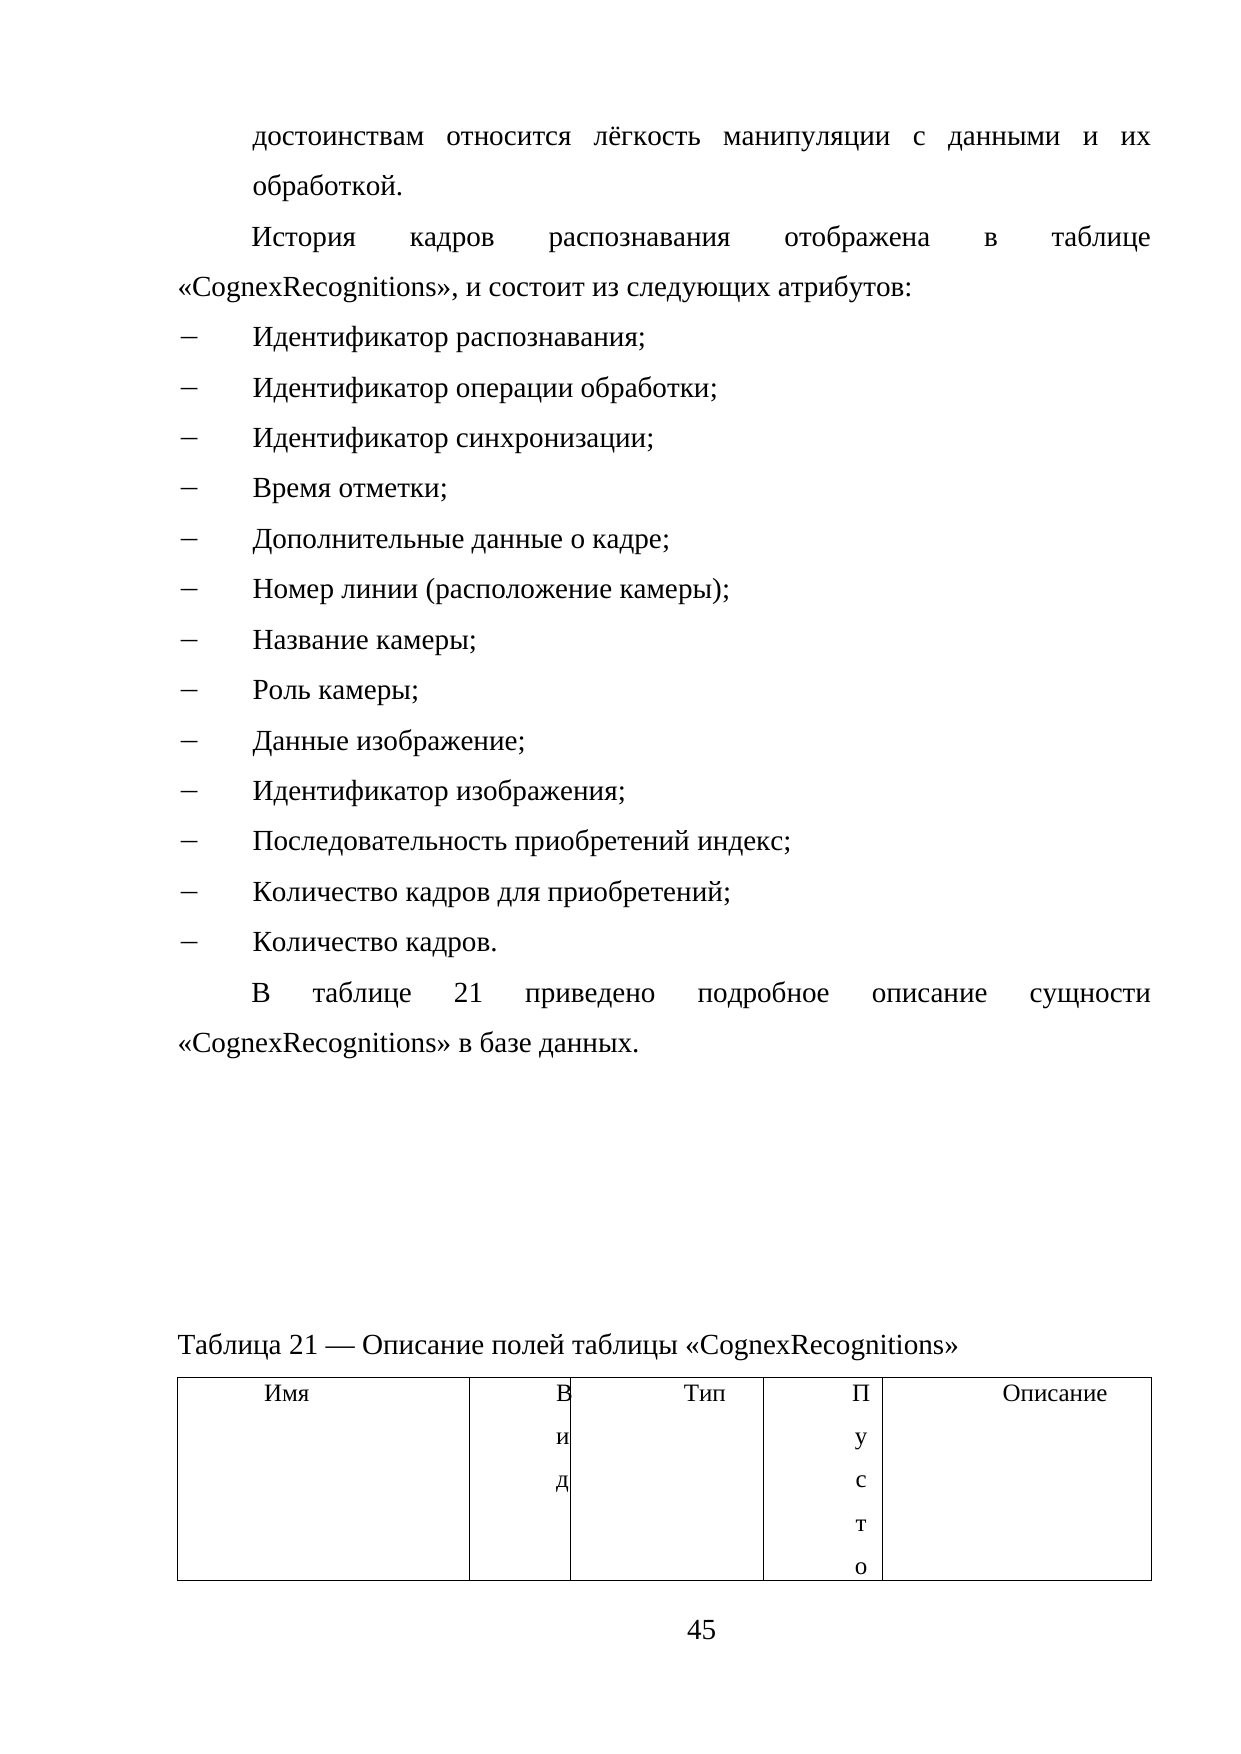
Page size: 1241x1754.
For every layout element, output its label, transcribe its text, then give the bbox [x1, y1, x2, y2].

text История кадров распознавания отображена в таблице «CognexRecognitions», и состоит из следующих атрибутов: [177, 219, 1152, 303]
table_header Пустое значение [764, 1378, 882, 1579]
table_header Имя [178, 1378, 469, 1579]
text В таблице 21 приведено подробное описание сущности «CognexRecognitions» в базе данных. [177, 975, 1152, 1059]
list Количество кадров для приобретений; [177, 874, 1152, 908]
list Время отметки; [177, 471, 1152, 504]
list Данные изображение; [177, 723, 1152, 756]
list Количество кадров. [177, 924, 1152, 958]
list Идентификатор синхронизации; [177, 420, 1152, 454]
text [252, 118, 1152, 202]
list Идентификатор изображения; [177, 773, 1152, 807]
list Последовательность приобретений индекс; [177, 823, 1152, 857]
table_header Описание [883, 1378, 1151, 1579]
list Идентификатор распознавания; [177, 319, 1152, 353]
list Название камеры; [177, 622, 1152, 656]
list Номер линии (расположение камеры); [177, 571, 1152, 605]
table_header Тип [571, 1378, 763, 1579]
list Идентификатор операции обработки; [177, 370, 1152, 403]
table_header Вид [470, 1378, 570, 1579]
list Дополнительные данные о кадре; [177, 521, 1152, 555]
text Таблица 21 — Описание полей таблицы «CognexRecognitions» [177, 1327, 1152, 1361]
list Роль камеры; [177, 672, 1152, 706]
